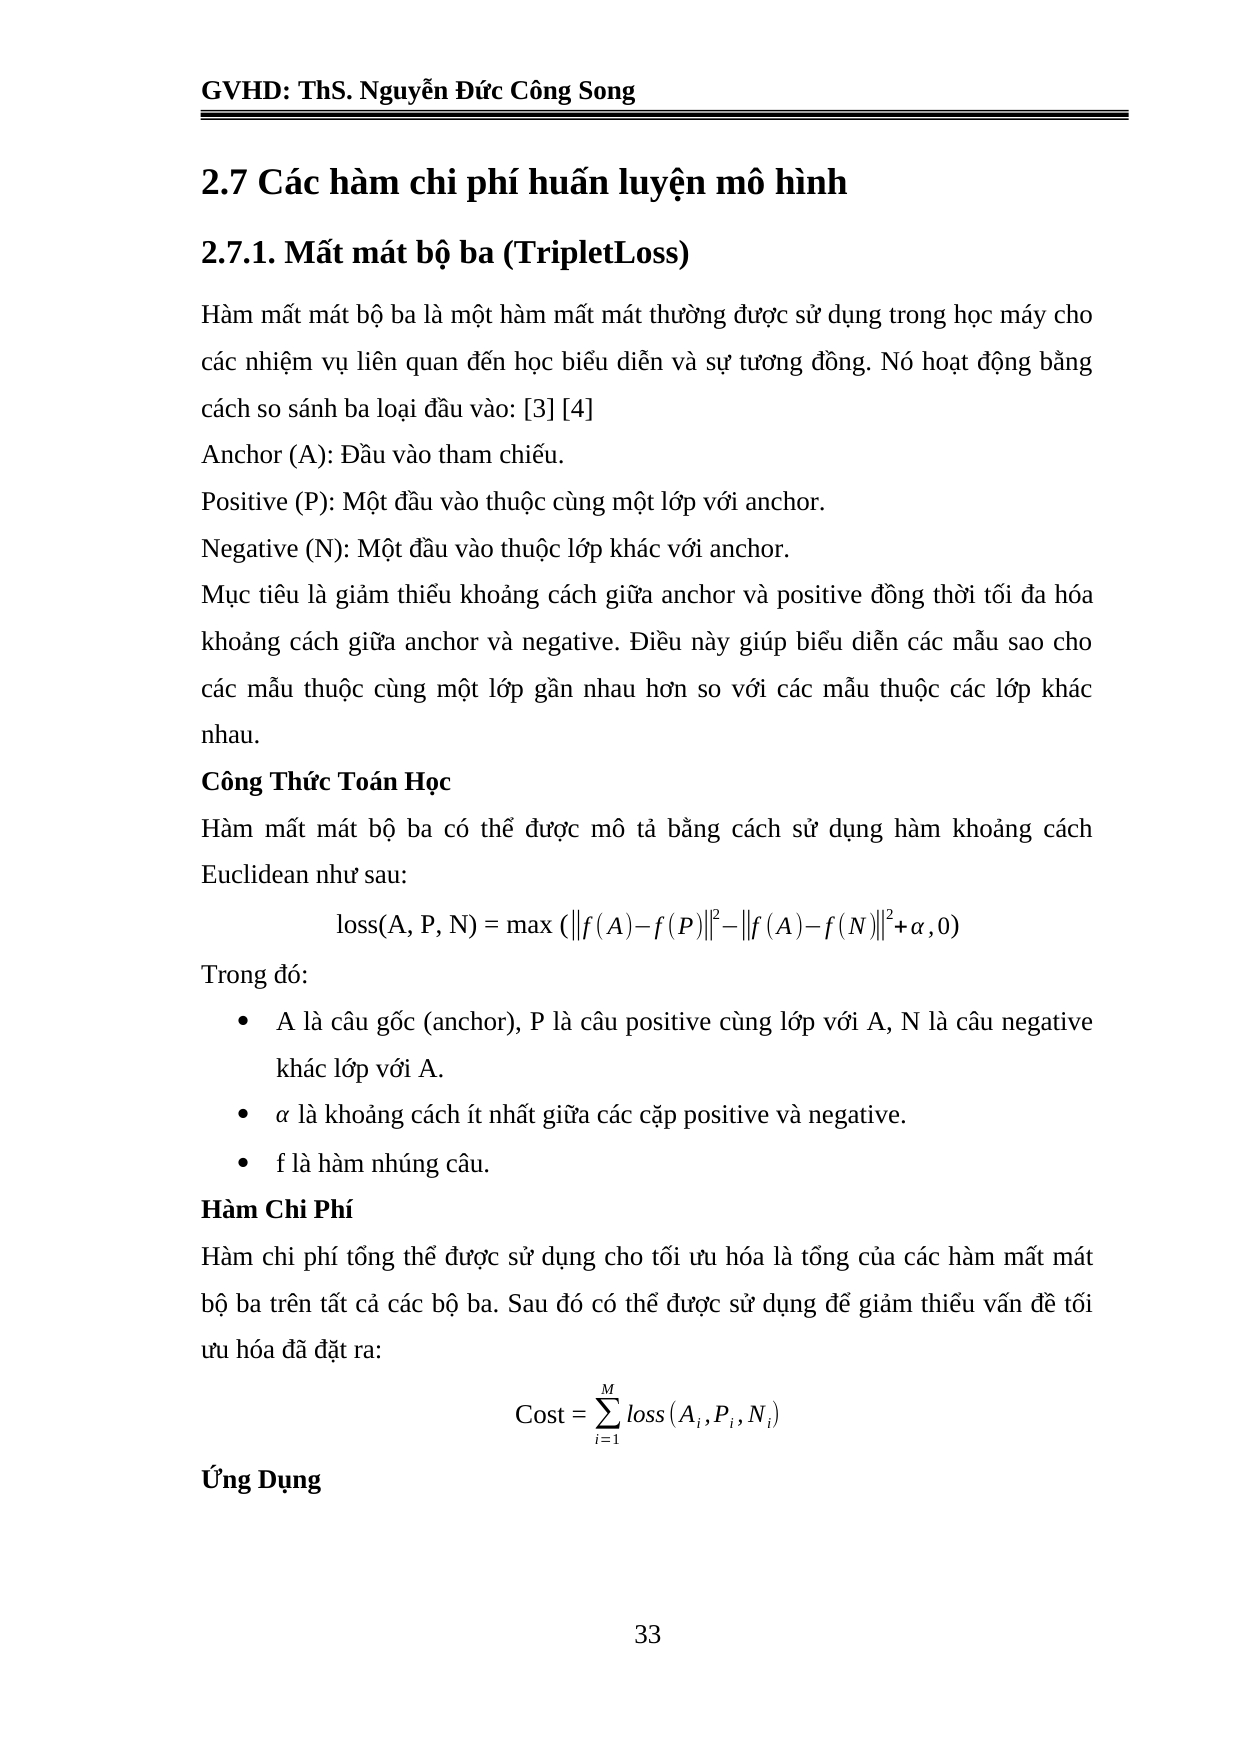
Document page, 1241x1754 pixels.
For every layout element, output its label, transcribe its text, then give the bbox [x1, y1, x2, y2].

text Hàm chi phí tổng thể được sử dụng cho tối ưu hóa là tổng của các hàm mất mát bộ ba trên tất cả các bộ ba. Sau đó có thể được sử dụng để giảm thiểu vấn đề tối ưu hóa đã đặt ra: [201, 1240, 1094, 1365]
text loss(A, P, N) = max () [201, 905, 1094, 943]
text Negative (N): Một đầu vào thuộc lớp khác với anchor. [201, 532, 1094, 563]
text Mục tiêu là giảm thiểu khoảng cách giữa anchor và positive đồng thời tối đa hóa khoảng cách giữa anchor và negative. Điều này giúp biểu diễn các mẫu sao cho các mẫu thuộc cùng một lớp gần nhau hơn so với các mẫu thuộc các lớp khác nhau. [201, 578, 1094, 749]
list A là câu gốc (anchor), P là câu positive cùng lớp với A, N là câu negative khác lớp với A. [238, 1005, 1094, 1083]
text Hàm Chi Phí [201, 1193, 1094, 1225]
text Positive (P): Một đầu vào thuộc cùng một lớp với anchor. [201, 485, 1094, 516]
text Trong đó: [201, 958, 1094, 989]
text Hàm mất mát bộ ba là một hàm mất mát thường được sử dụng trong học máy cho các nhiệm vụ liên quan đến học biểu diễn và sự tương đồng. Nó hoạt động bằng cách so sánh ba loại đầu vào: [201, 298, 1094, 423]
text Anchor (A): Đầu vào tham chiếu. [201, 438, 1094, 469]
subtitle Các hàm chi phí huấn luyện mô hình [201, 159, 1094, 203]
text Cost = [201, 1380, 1094, 1447]
text Công Thức Toán Học [201, 765, 1094, 796]
list f là hàm nhúng câu. [238, 1147, 1094, 1178]
text Ứng Dụng [201, 1463, 1094, 1494]
subtitle Mất mát bộ ba (TripletLoss) [201, 232, 1094, 271]
list là khoảng cách ít nhất giữa các cặp positive và negative. [238, 1098, 1094, 1131]
text Hàm mất mát bộ ba có thể được mô tả bằng cách sử dụng hàm khoảng cách Euclidean như sau: [201, 812, 1094, 889]
